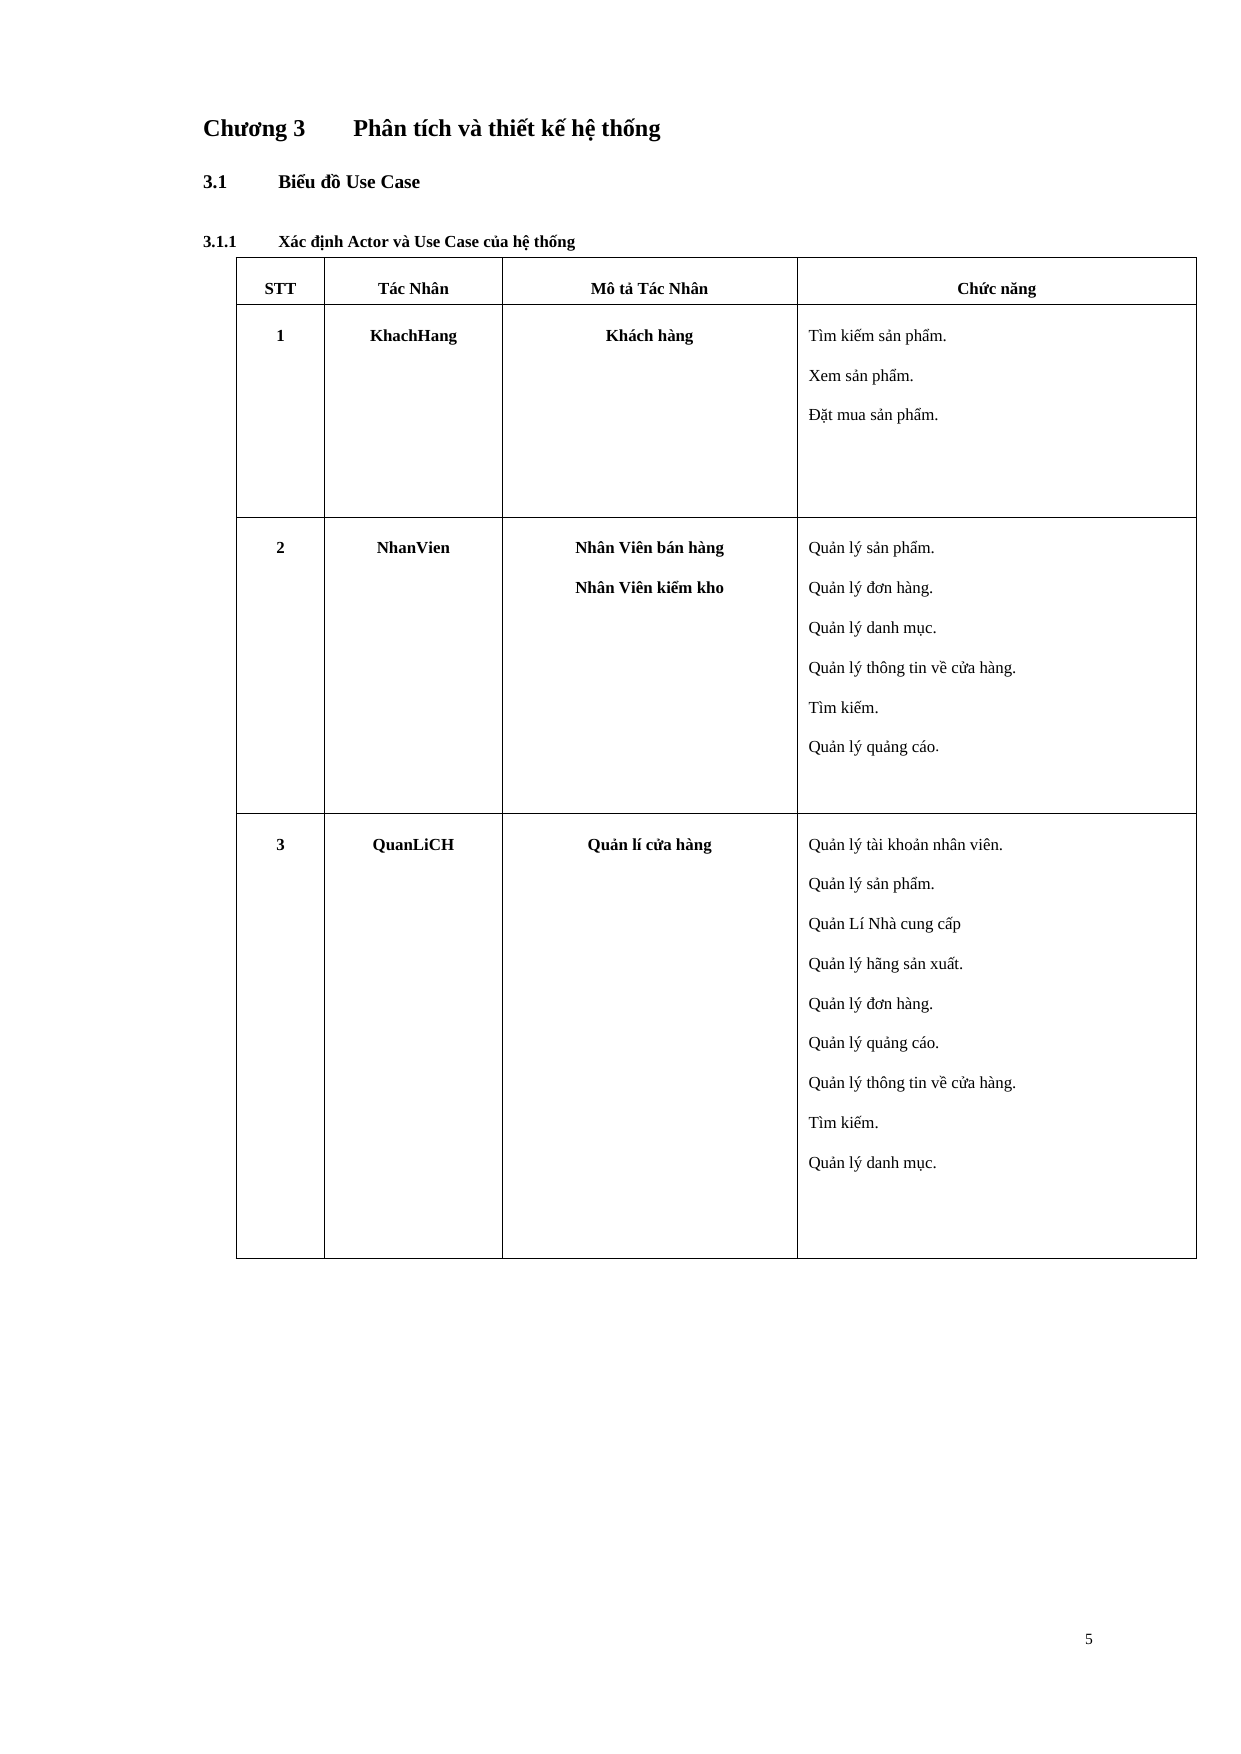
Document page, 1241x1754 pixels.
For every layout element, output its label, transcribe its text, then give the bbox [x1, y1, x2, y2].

subtitle Biểu đồ Use Case [203, 154, 1093, 192]
table_cell KhachHang [325, 305, 502, 517]
table_cell 1 [237, 305, 324, 517]
table_header Mô tả Tác Nhân [503, 258, 797, 304]
table_header Chức năng [798, 258, 1196, 304]
table_cell Tìm kiếm sản phẩm. Xem sản phẩm. Đặt mua sản phẩm. [798, 305, 1196, 517]
table_cell Quản lí cửa hàng [503, 814, 797, 1258]
subtitle Phân tích và thiết kế hệ thống [203, 93, 1093, 141]
table_cell Nhân Viên bán hàng Nhân Viên kiểm kho [503, 518, 797, 813]
table_cell Khách hàng [503, 305, 797, 517]
table_header Tác Nhân [325, 258, 502, 304]
subtitle Xác định Actor và Use Case của hệ thống [203, 217, 1093, 251]
table_cell QuanLiCH [325, 814, 502, 1258]
table_cell 2 [237, 518, 324, 813]
table_cell Quản lý sản phẩm. Quản lý đơn hàng. Quản lý danh mục. Quản lý thông tin về cửa hàng. Tìm kiếm. Quản lý quảng cáo. [798, 518, 1196, 813]
table_cell Quản lý tài khoản nhân viên. Quản lý sản phẩm. Quản Lí Nhà cung cấp Quản lý hãng sản xuất. Quản lý đơn hàng. Quản lý quảng cáo. Quản lý thông tin về cửa hàng. Tìm kiếm. Quản lý danh mục. [798, 814, 1196, 1258]
table_cell 3 [237, 814, 324, 1258]
table_cell NhanVien [325, 518, 502, 813]
table_header STT [237, 258, 324, 304]
